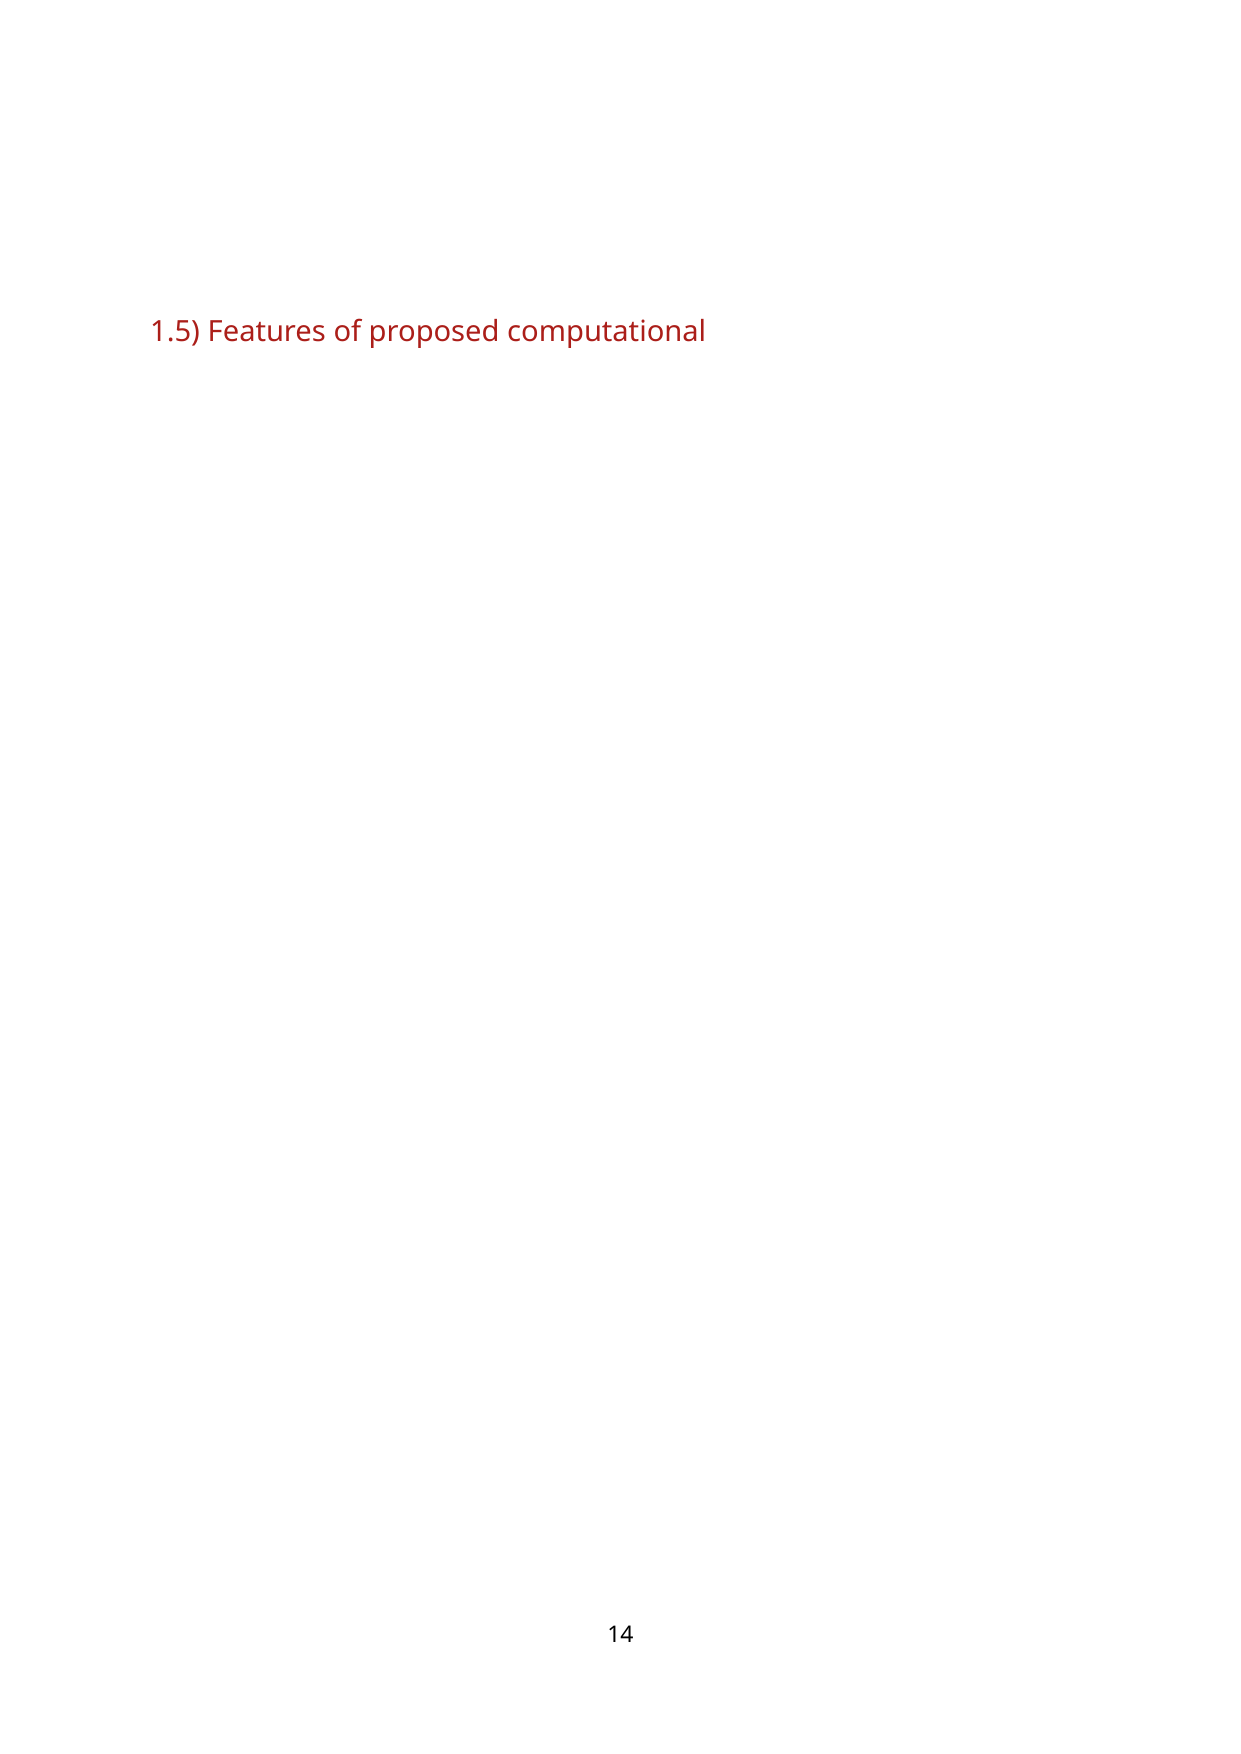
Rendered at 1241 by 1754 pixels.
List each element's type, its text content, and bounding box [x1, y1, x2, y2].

subtitle 1.5) Features of proposed computational [150, 310, 1090, 350]
